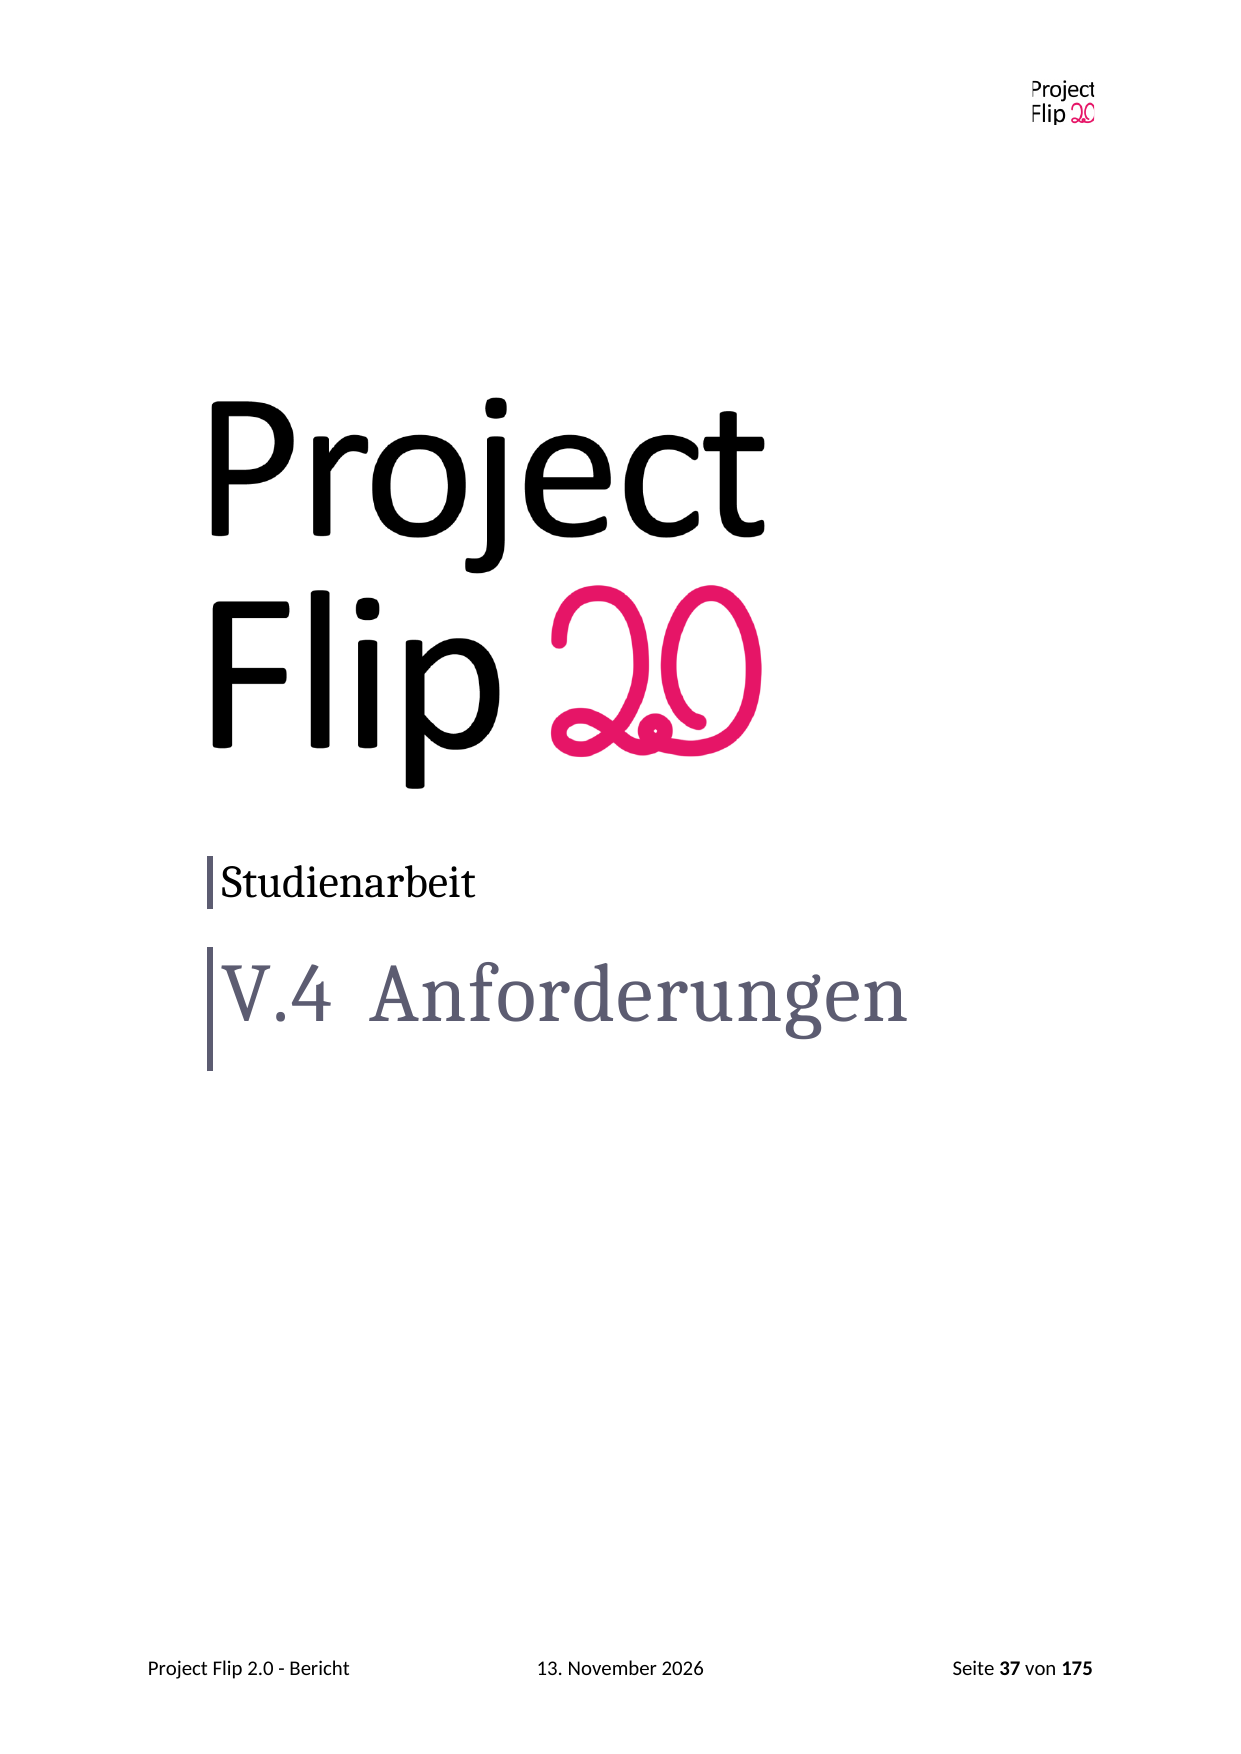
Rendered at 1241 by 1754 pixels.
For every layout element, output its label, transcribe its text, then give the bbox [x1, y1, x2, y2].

subtitle Anforderungen [213, 947, 1093, 1071]
text Studienarbeit [213, 856, 1093, 909]
picture [1081, 79, 1097, 124]
picture [211, 387, 780, 799]
